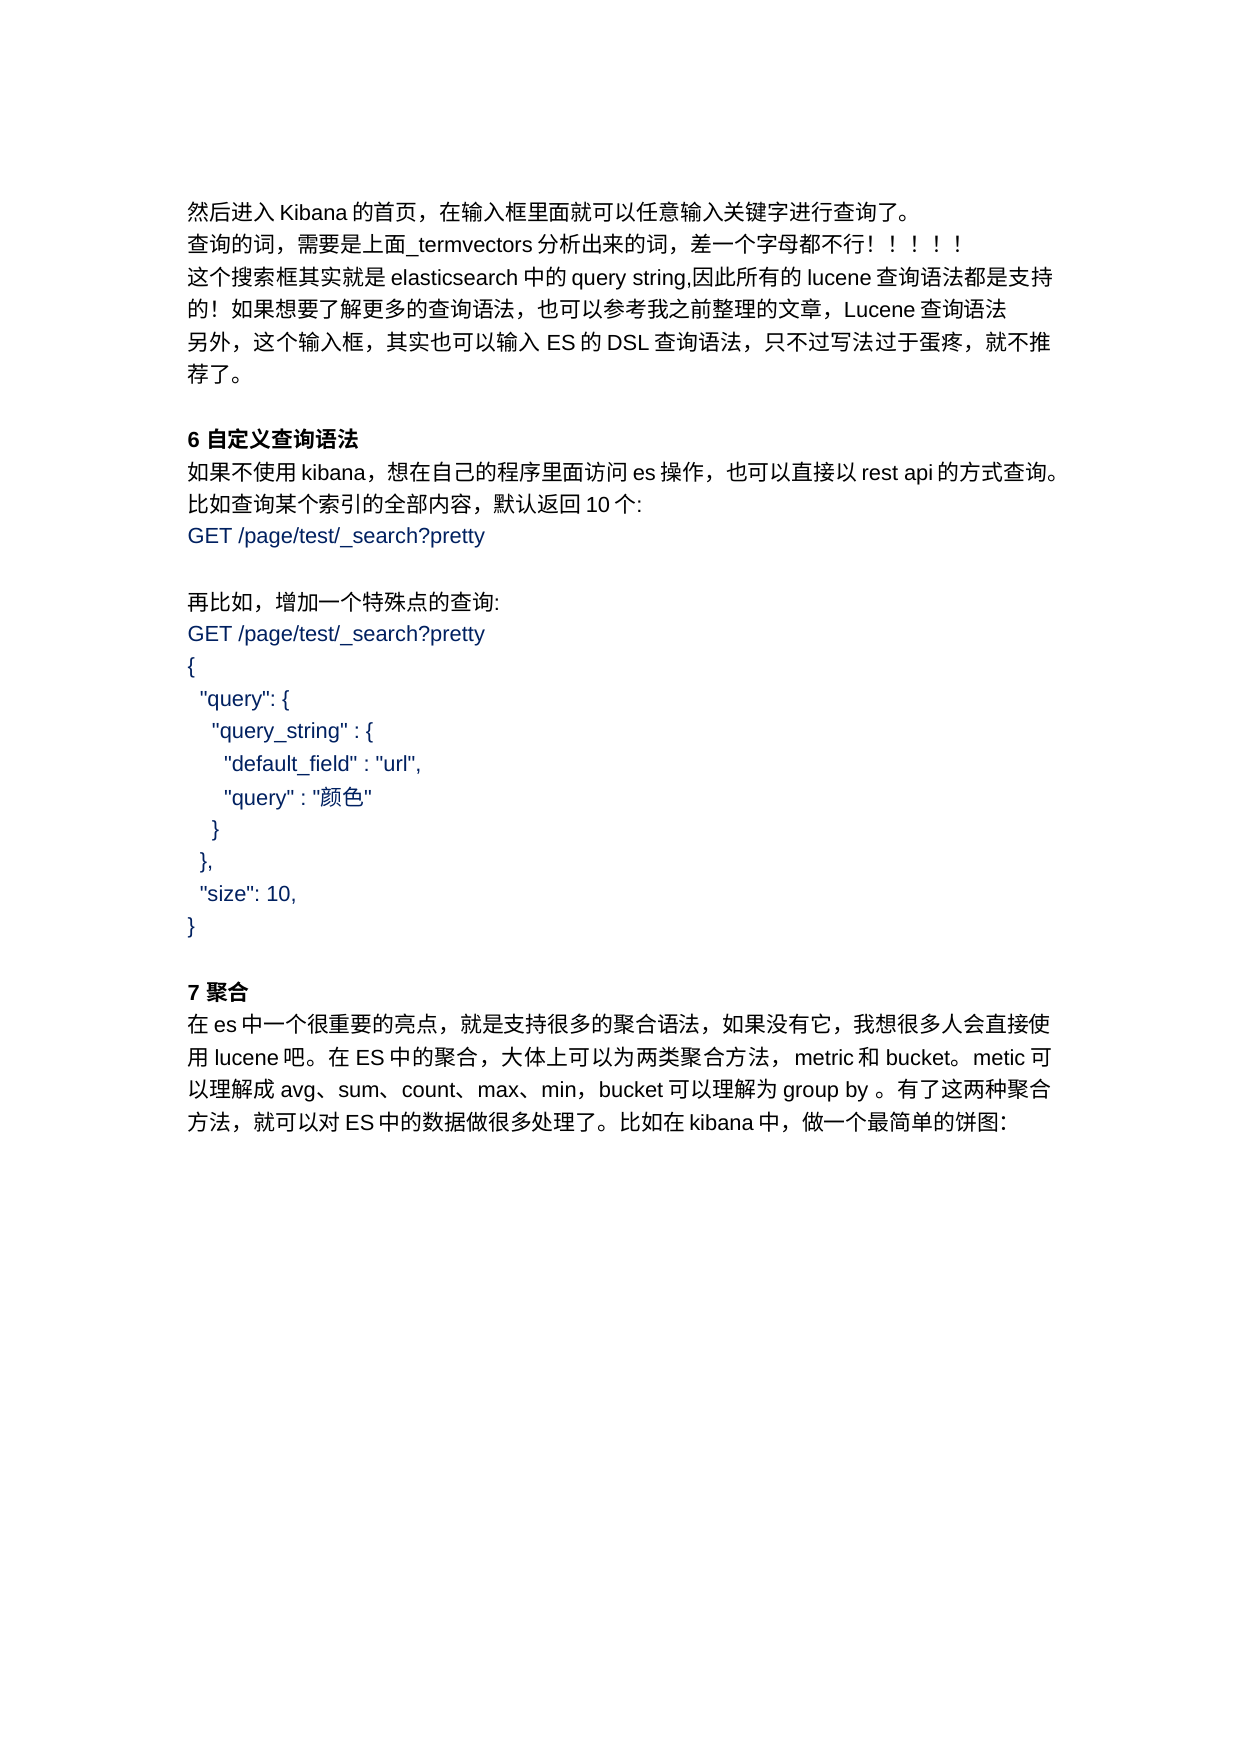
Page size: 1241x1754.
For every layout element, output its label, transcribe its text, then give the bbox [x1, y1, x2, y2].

list 比如查询某个索引的全部内容，默认返回10个: [187, 487, 1053, 519]
list }, [187, 844, 1053, 877]
list 6 自定义查询语法 [187, 422, 1053, 454]
list 在es中一个很重要的亮点，就是支持很多的聚合语法，如果没有它，我想很多人会直接使用lucene吧。在ES中的聚合，大体上可以为两类聚合方法，metric和bucket。metic可以理解成avg、sum、count、max、min，bucket可以理解为group by 。有了这两种聚合方法，就可以对ES中的数据做很多处理了。比如在kibana中，做一个最简单的饼图： [187, 1007, 1053, 1137]
list "query": { [187, 682, 1053, 714]
list "query_string" : { [187, 714, 1053, 747]
list "query" : "颜色" [187, 779, 1053, 812]
list 然后进入Kibana的首页，在输入框里面就可以任意输入关键字进行查询了。 [187, 194, 1053, 227]
list 这个搜索框其实就是elasticsearch中的query string,因此所有的lucene查询语法都是支持的！如果想要了解更多的查询语法，也可以参考我之前整理的文章，Lucene查询语法 [187, 259, 1053, 324]
list 查询的词，需要是上面_termvectors分析出来的词，差一个字母都不行！！！！！ [187, 227, 1053, 259]
list GET /page/test/_search?pretty [187, 519, 1053, 552]
list 再比如，增加一个特殊点的查询: [187, 584, 1053, 617]
list { [187, 649, 1053, 682]
list 另外，这个输入框，其实也可以输入ES的DSL查询语法，只不过写法过于蛋疼，就不推荐了。 [187, 324, 1053, 389]
list } [187, 812, 1053, 844]
list GET /page/test/_search?pretty [187, 617, 1053, 649]
list 如果不使用kibana，想在自己的程序里面访问es操作，也可以直接以rest api的方式查询。 [187, 454, 1053, 487]
list "default_field" : "url", [187, 747, 1053, 779]
list 7 聚合 [187, 974, 1053, 1007]
list "size": 10, [187, 877, 1053, 909]
list } [187, 909, 1053, 942]
